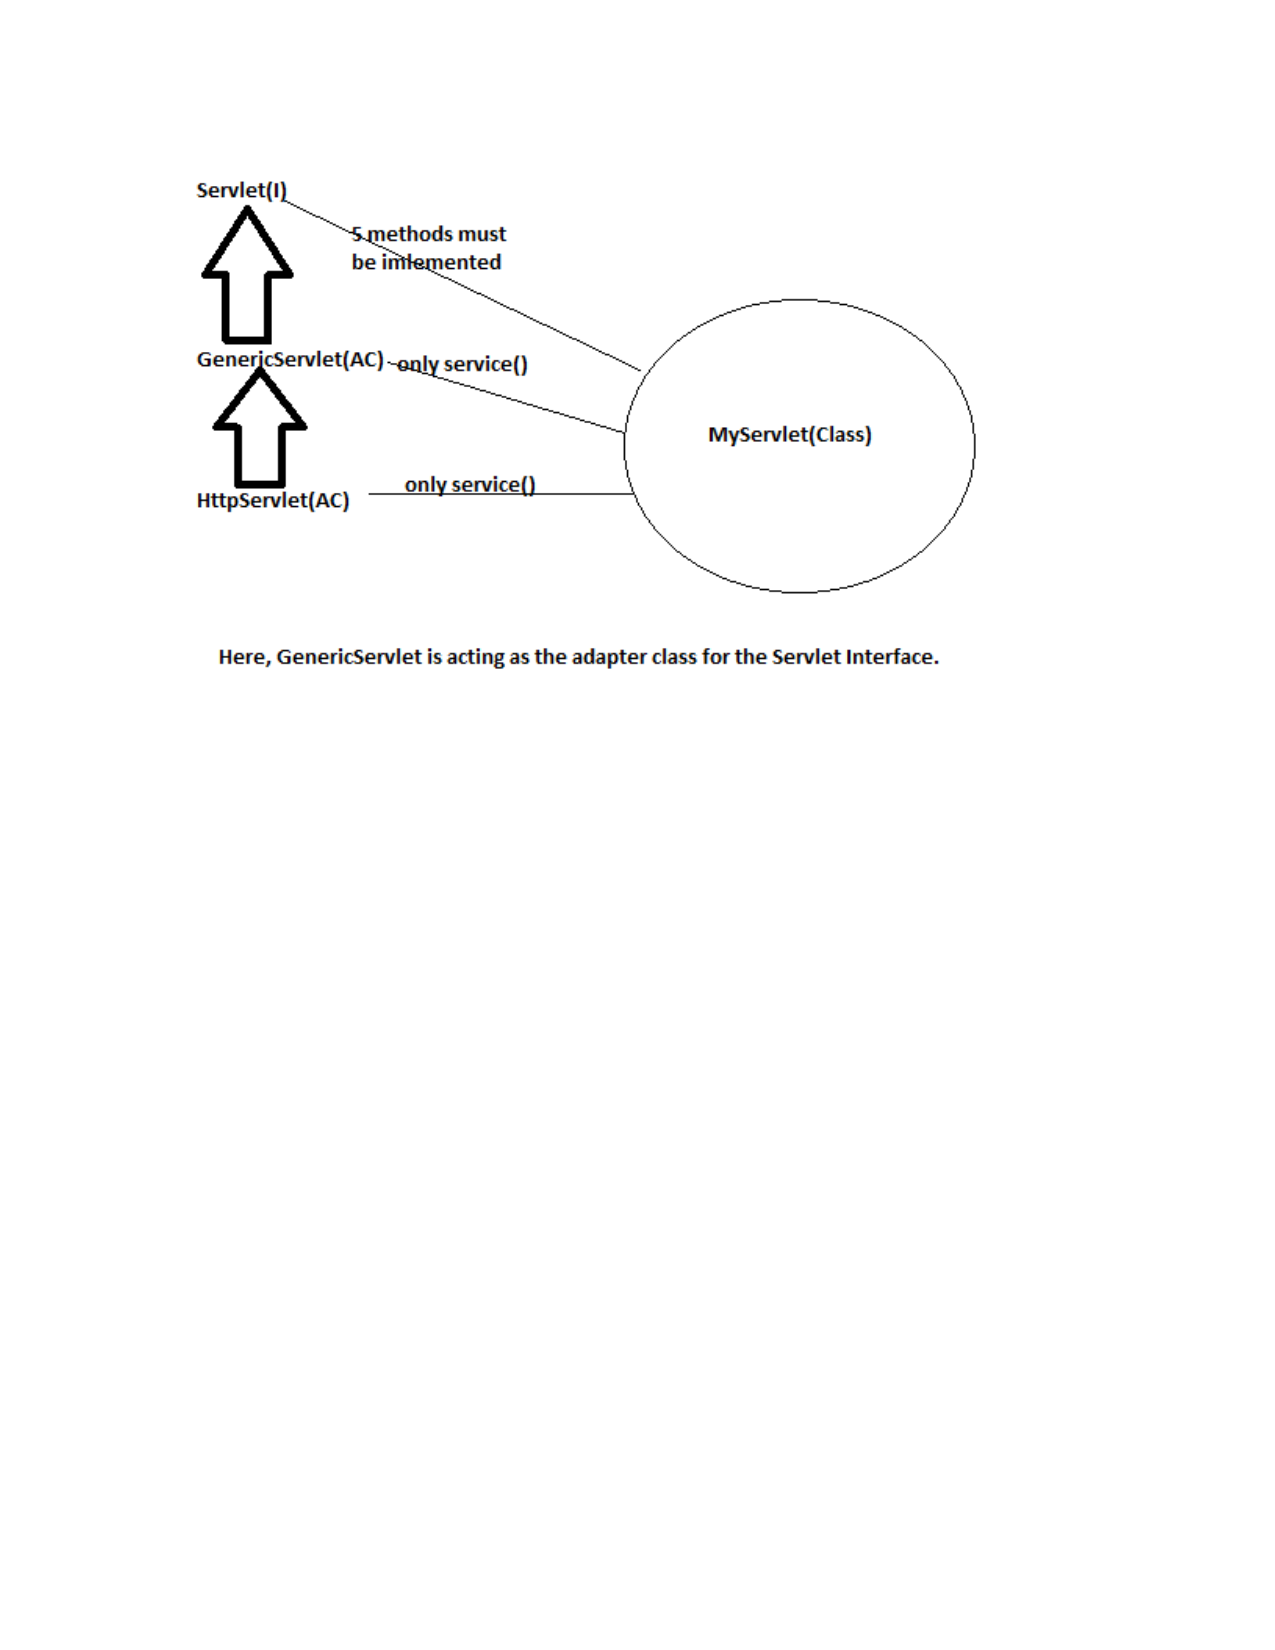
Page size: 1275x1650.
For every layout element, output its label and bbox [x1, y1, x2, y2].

picture [150, 150, 1004, 719]
